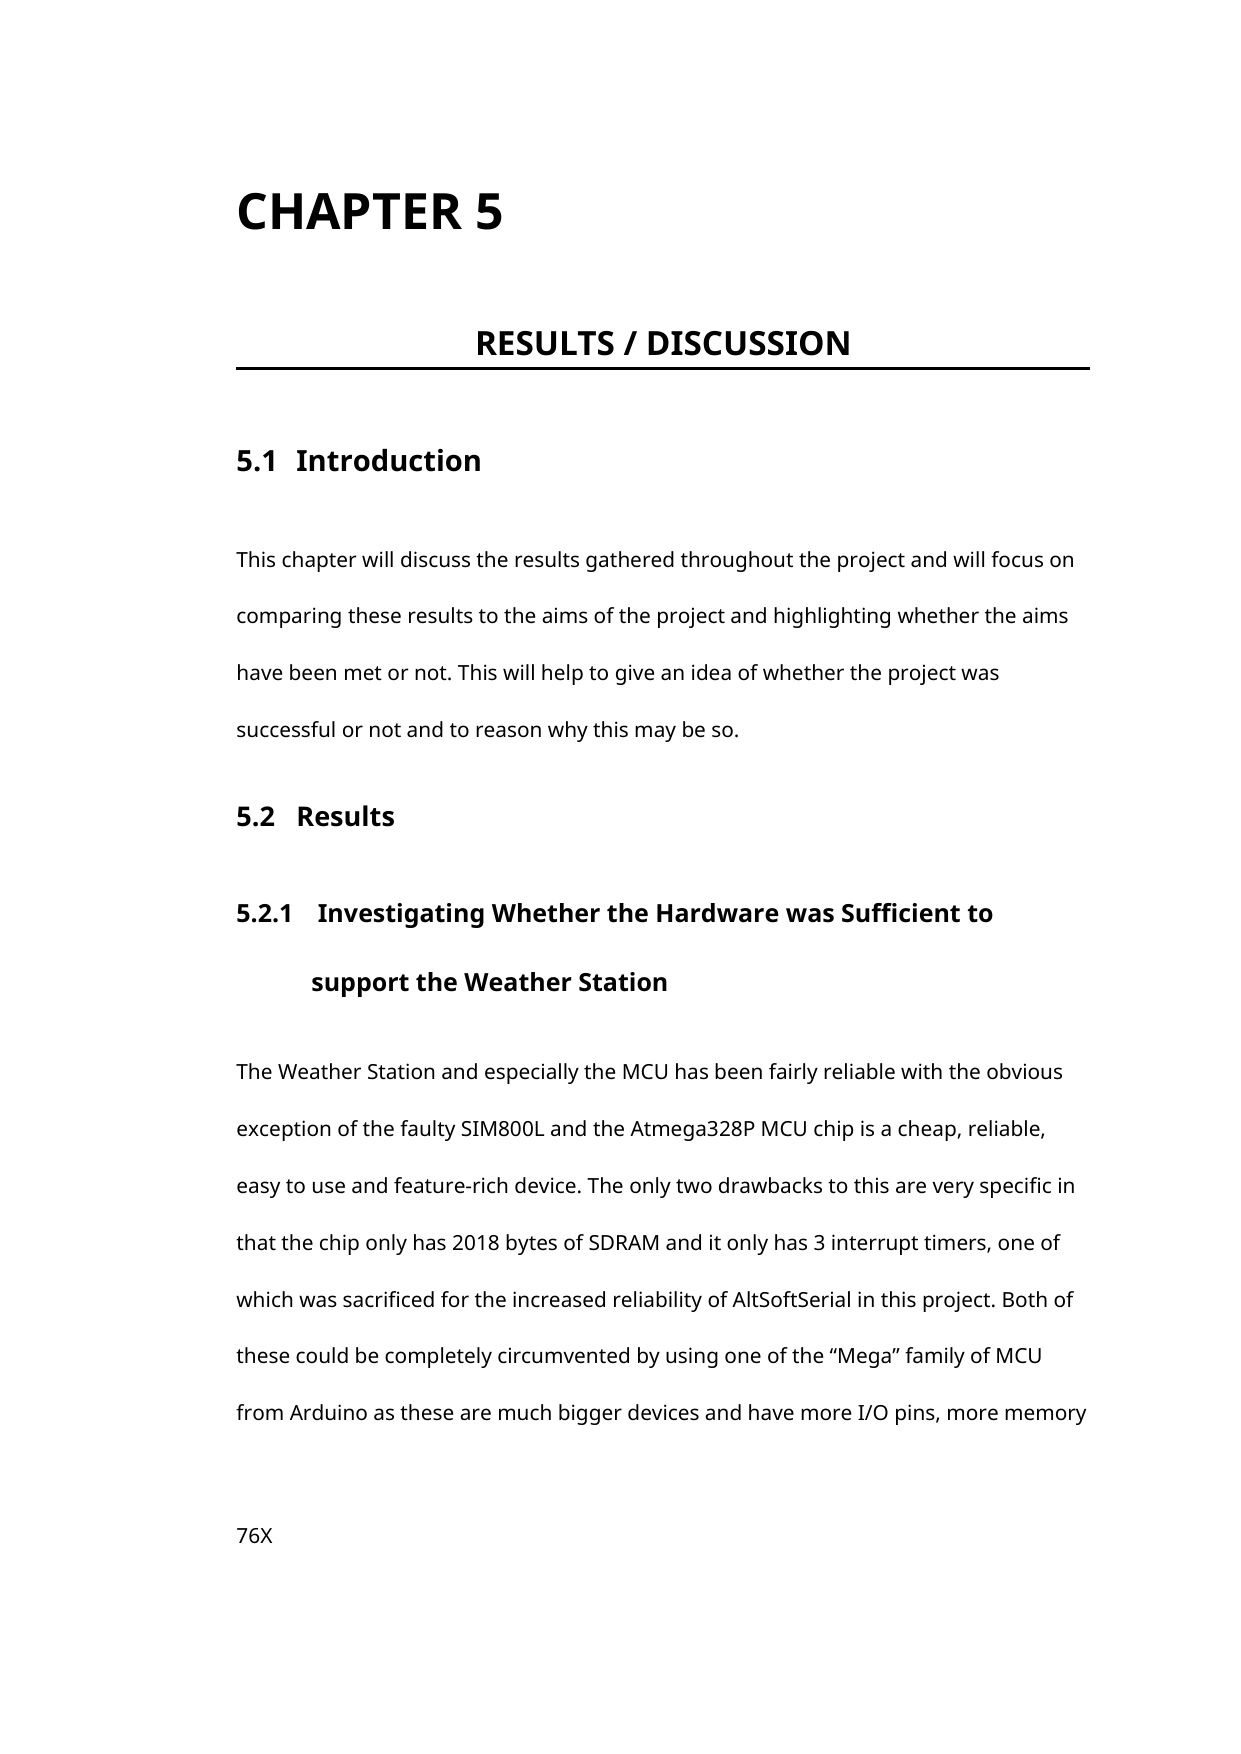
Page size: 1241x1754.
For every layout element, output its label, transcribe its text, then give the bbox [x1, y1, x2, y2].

subtitle Results [236, 797, 1090, 834]
subtitle Introduction [236, 440, 1090, 480]
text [236, 1057, 1090, 1427]
subtitle RESULTS / DISCUSSION [236, 319, 1090, 367]
subtitle Investigating Whether the Hardware was Sufficient to support the Weather Station [236, 896, 1090, 998]
text This chapter will discuss the results gathered throughout the project and will focus on comparing these results to the aims of the project and highlighting whether the aims have been met or not. This will help to give an idea of whether the project was successful or not and to reason why this may be so. [236, 545, 1090, 744]
